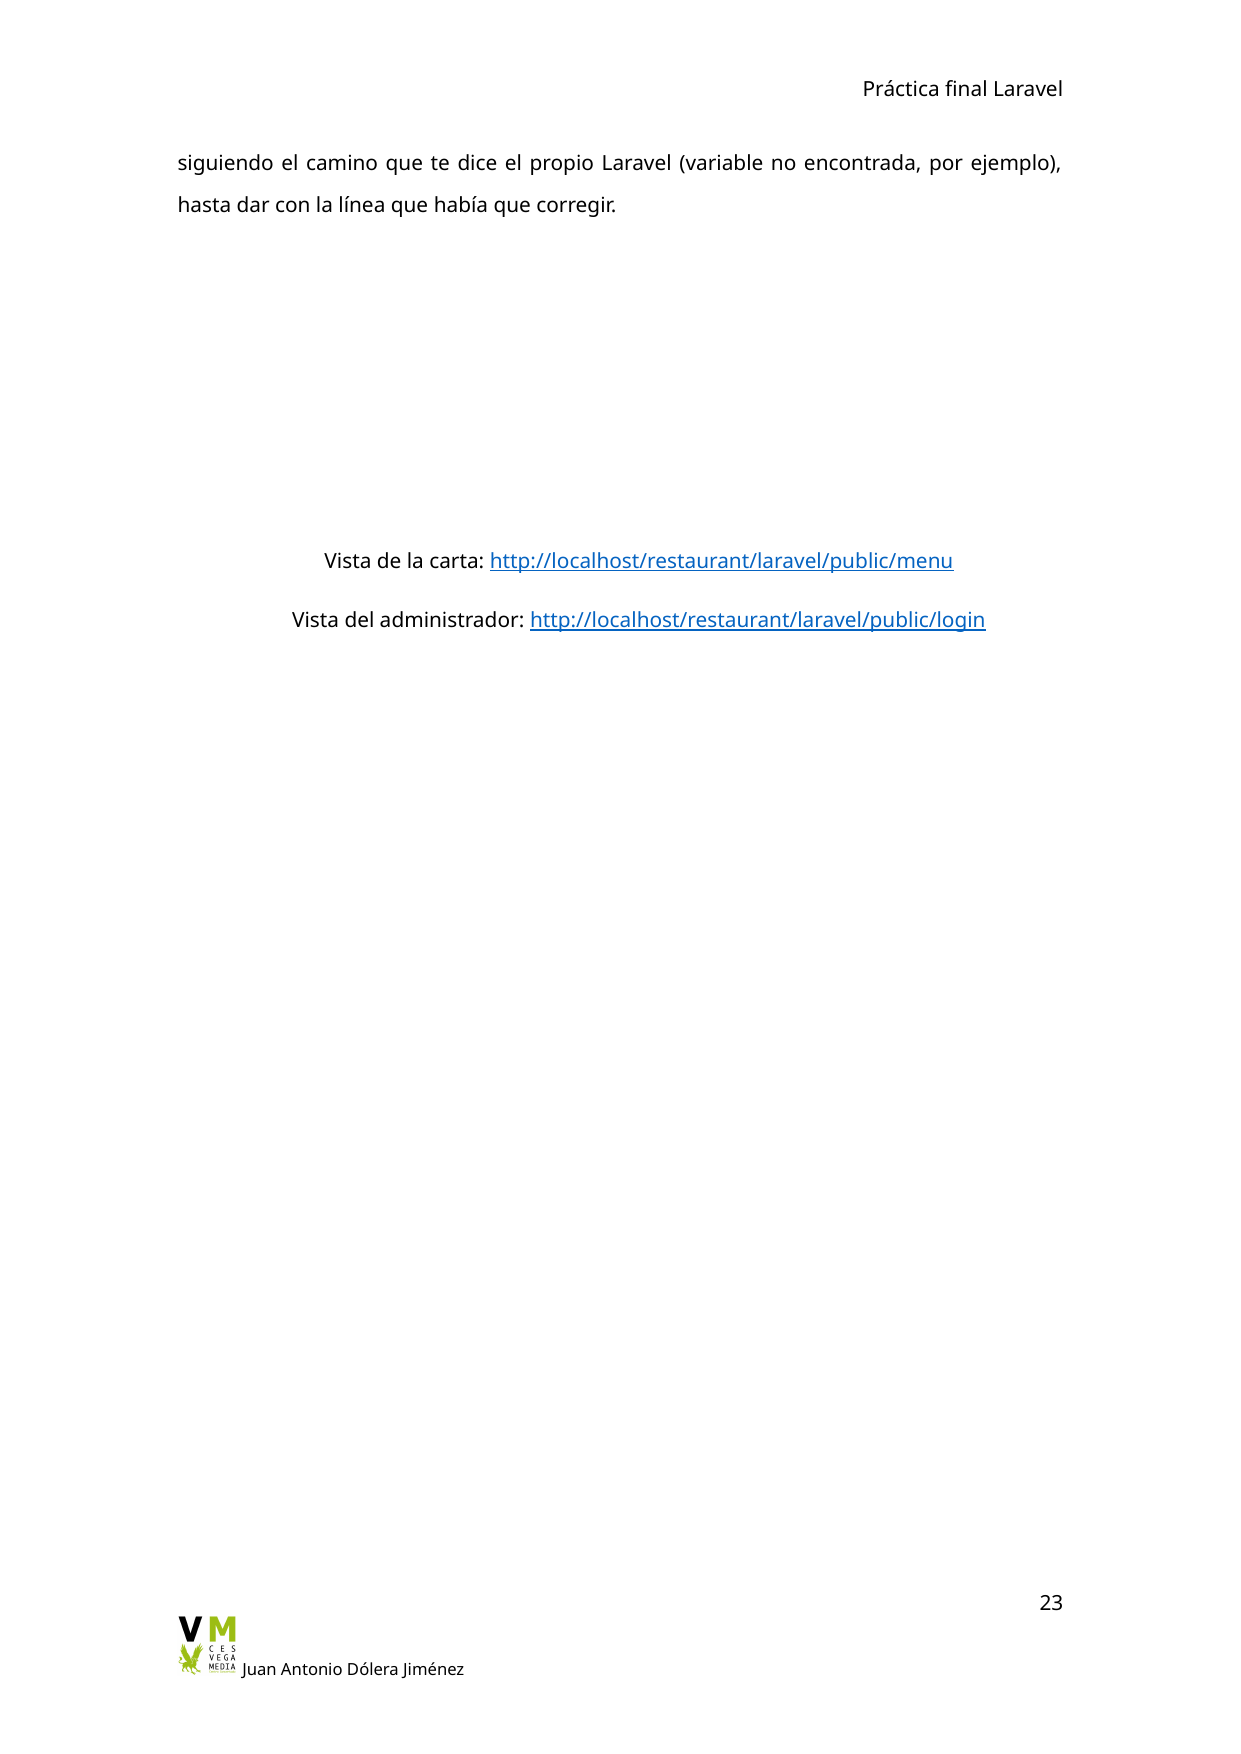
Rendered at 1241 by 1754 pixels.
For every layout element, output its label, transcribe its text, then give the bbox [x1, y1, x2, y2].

picture [177, 1616, 237, 1676]
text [177, 148, 1063, 219]
text Vista del administrador: http://localhost/restaurant/laravel/public/login [177, 605, 1063, 633]
text Vista de la carta: http://localhost/restaurant/laravel/public/menu [177, 546, 1063, 574]
